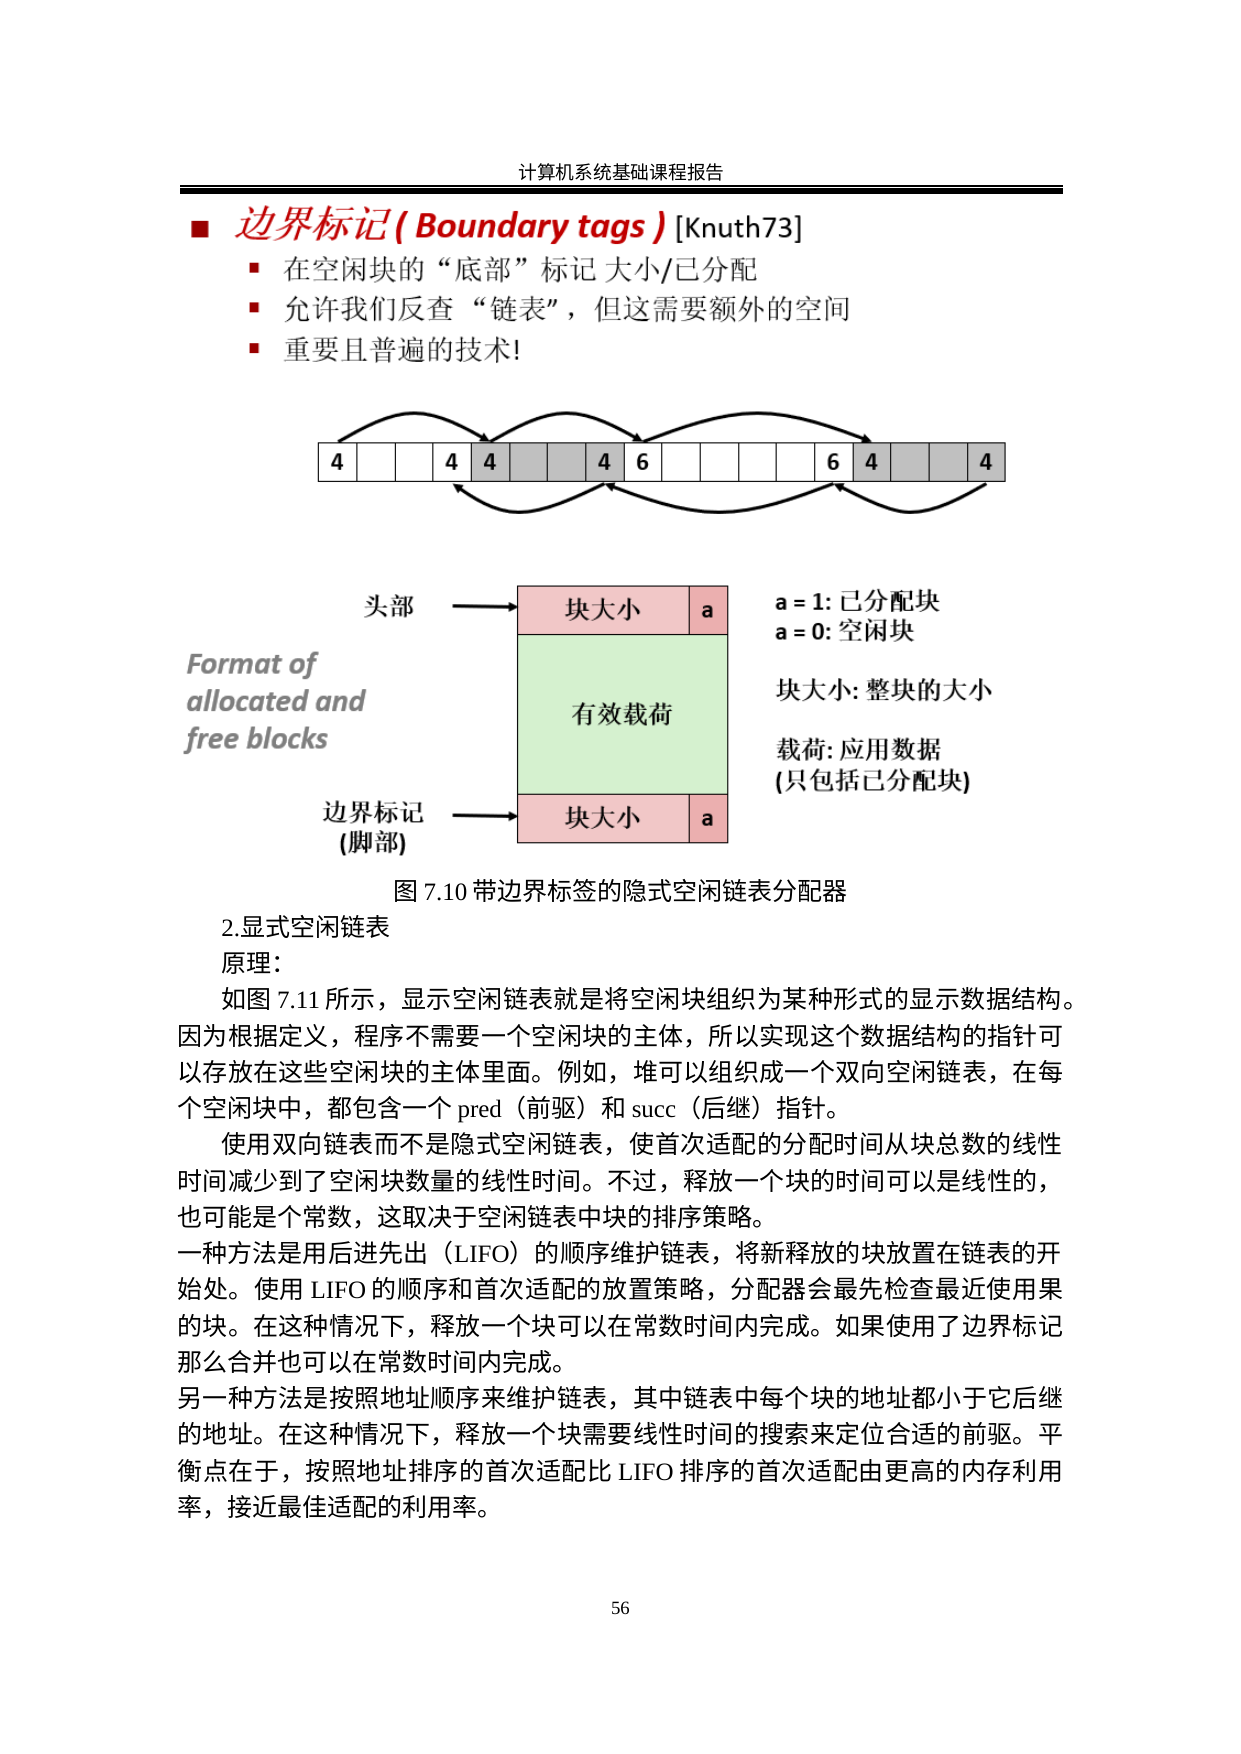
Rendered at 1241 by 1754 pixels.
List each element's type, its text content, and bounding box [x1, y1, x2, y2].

text 如图7.11所示，显示空闲链表就是将空闲块组织为某种形式的显示数据结构。因为根据定义，程序不需要一个空闲块的主体，所以实现这个数据结构的指针可以存放在这些空闲块的主体里面。例如，堆可以组织成一个双向空闲链表，在每个空闲块中，都包含一个pred（前驱）和succ（后继）指针。 [177, 980, 1063, 1125]
text 原理： [177, 944, 1063, 980]
text 使用双向链表而不是隐式空闲链表，使首次适配的分配时间从块总数的线性时间减少到了空闲块数量的线性时间。不过，释放一个块的时间可以是线性的，也可能是个常数，这取决于空闲链表中块的排序策略。 [177, 1125, 1063, 1234]
text 图7.10带边界标签的隐式空闲链表分配器 [177, 872, 1063, 907]
text 2.显式空闲链表 [177, 907, 1063, 944]
text 另一种方法是按照地址顺序来维护链表，其中链表中每个块的地址都小于它后继的地址。在这种情况下，释放一个块需要线性时间的搜索来定位合适的前驱。平衡点在于，按照地址排序的首次适配比LIFO排序的首次适配由更高的内存利用率，接近最佳适配的利用率。 [177, 1379, 1063, 1524]
picture [177, 200, 1064, 872]
text 一种方法是用后进先出（LIFO）的顺序维护链表，将新释放的块放置在链表的开始处。使用LIFO的顺序和首次适配的放置策略，分配器会最先检查最近使用果的块。在这种情况下，释放一个块可以在常数时间内完成。如果使用了边界标记，那么合并也可以在常数时间内完成。 [177, 1234, 1063, 1379]
